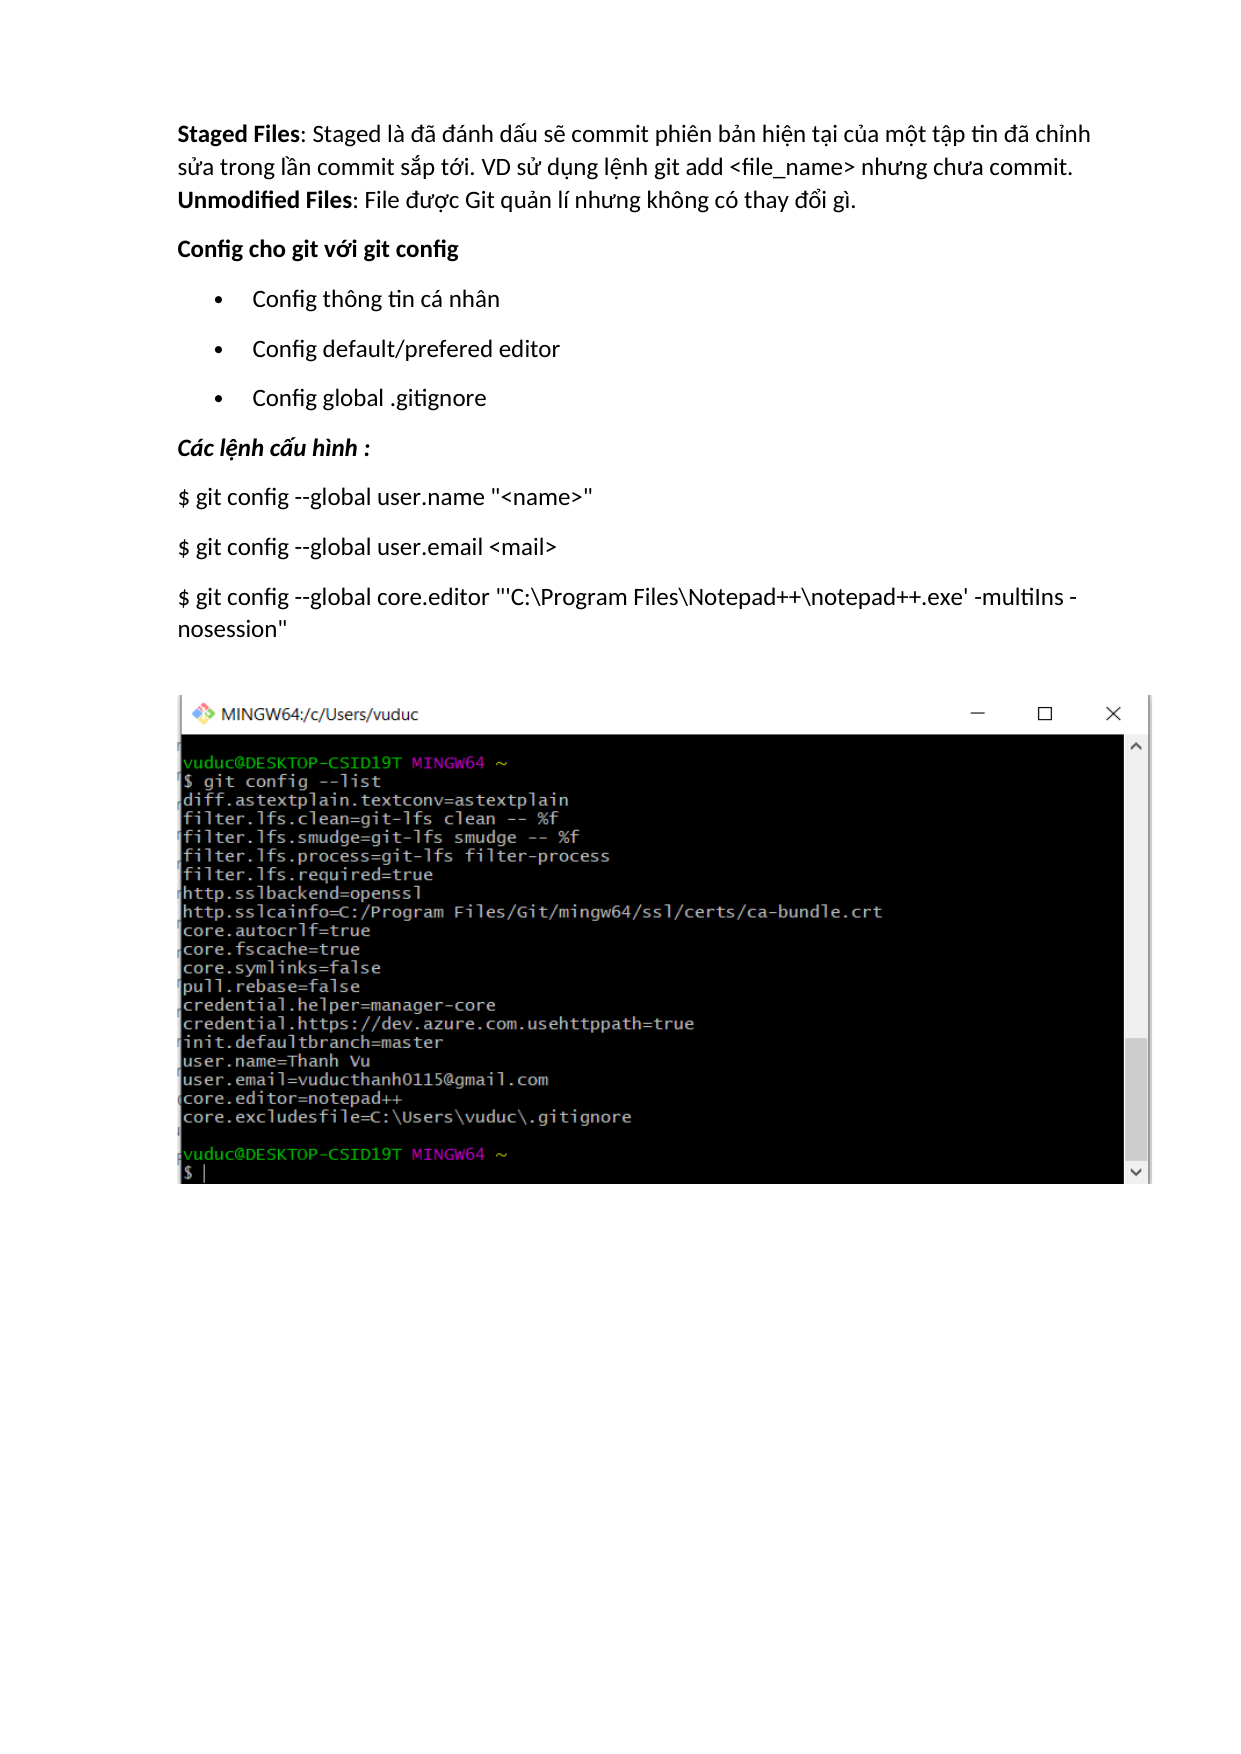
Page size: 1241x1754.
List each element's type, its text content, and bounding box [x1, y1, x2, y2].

text Các lệnh cấu hình : [177, 432, 1122, 462]
text Config cho git với git config [177, 233, 1122, 264]
text $ git config --global core.editor "'C:\Program Files\Notepad++\notepad++.exe' -multiIns -nosession" [177, 581, 1122, 644]
picture [177, 695, 1153, 1184]
text Staged Files: Staged là đã đánh dấu sẽ commit phiên bản hiện tại của một tập tin đã chỉnh sửa trong lần commit sắp tới. VD sử dụng lệnh git add <file_name> nhưng chưa commit. Unmodified Files: File được Git quản lí nhưng không có thay đổi gì. [177, 118, 1122, 214]
text $ git config --global user.email <mail> [177, 531, 1122, 562]
list Config global .gitignore [215, 382, 1122, 413]
text $ git config --global user.name "<name>" [177, 481, 1122, 512]
list Config default/prefered editor [215, 333, 1122, 363]
list Config thông tin cá nhân [215, 283, 1122, 314]
